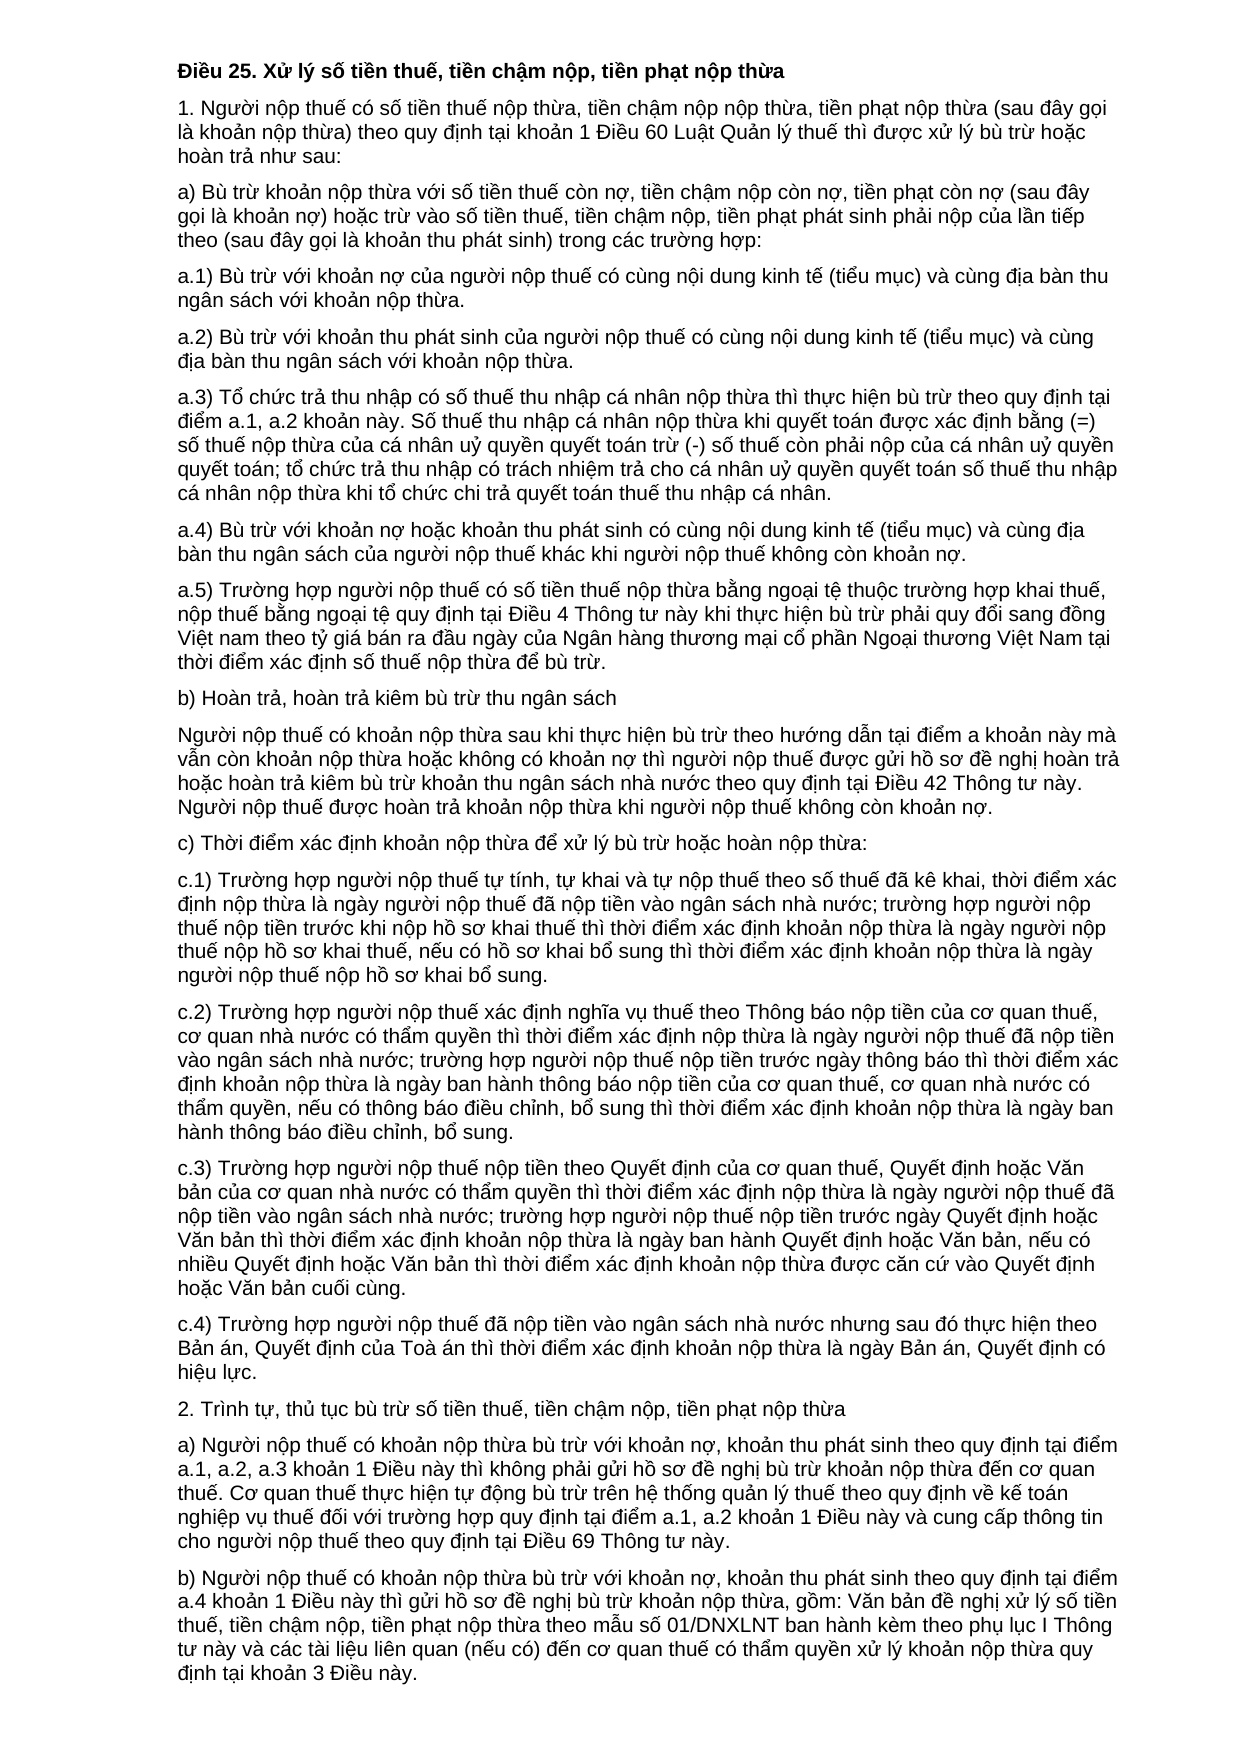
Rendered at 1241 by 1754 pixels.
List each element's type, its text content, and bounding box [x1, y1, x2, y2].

text c) Thời điểm xác định khoản nộp thừa để xử lý bù trừ hoặc hoàn nộp thừa: [177, 831, 1122, 855]
text a.3) Tổ chức trả thu nhập có số thuế thu nhập cá nhân nộp thừa thì thực hiện bù trừ theo quy định tại điểm a.1, a.2 khoản này. Số thuế thu nhập cá nhân nộp thừa khi quyết toán được xác định bằng (=) số thuế nộp thừa của cá nhân uỷ quyền quyết toán trừ (-) số thuế còn phải nộp của cá nhân uỷ quyền quyết toán; tổ chức trả thu nhập có trách nhiệm trả cho cá nhân uỷ quyền quyết toán số thuế thu nhập cá nhân nộp thừa khi tổ chức chi trả quyết toán thuế thu nhập cá nhân. [177, 385, 1122, 505]
text 1. Người nộp thuế có số tiền thuế nộp thừa, tiền chậm nộp nộp thừa, tiền phạt nộp thừa (sau đây gọi là khoản nộp thừa) theo quy định tại khoản 1 Điều 60 Luật Quản lý thuế thì được xử lý bù trừ hoặc hoàn trả như sau: [177, 96, 1122, 167]
text b) Người nộp thuế có khoản nộp thừa bù trừ với khoản nợ, khoản thu phát sinh theo quy định tại điểm a.4 khoản 1 Điều này thì gửi hồ sơ đề nghị bù trừ khoản nộp thừa, gồm: Văn bản đề nghị xử lý số tiền thuế, tiền chậm nộp, tiền phạt nộp thừa theo mẫu số 01/DNXLNT ban hành kèm theo phụ lục I Thông tư này và các tài liệu liên quan (nếu có) đến cơ quan thuế có thẩm quyền xử lý khoản nộp thừa quy định tại khoản 3 Điều này. [177, 1565, 1122, 1685]
text 2. Trình tự, thủ tục bù trừ số tiền thuế, tiền chậm nộp, tiền phạt nộp thừa [177, 1397, 1122, 1421]
text Người nộp thuế có khoản nộp thừa sau khi thực hiện bù trừ theo hướng dẫn tại điểm a khoản này mà vẫn còn khoản nộp thừa hoặc không có khoản nợ thì người nộp thuế được gửi hồ sơ đề nghị hoàn trả hoặc hoàn trả kiêm bù trừ khoản thu ngân sách nhà nước theo quy định tại Điều 42 Thông tư này. Người nộp thuế được hoàn trả khoản nộp thừa khi người nộp thuế không còn khoản nợ. [177, 723, 1122, 818]
text c.2) Trường hợp người nộp thuế xác định nghĩa vụ thuế theo Thông báo nộp tiền của cơ quan thuế, cơ quan nhà nước có thẩm quyền thì thời điểm xác định nộp thừa là ngày người nộp thuế đã nộp tiền vào ngân sách nhà nước; trường hợp người nộp thuế nộp tiền trước ngày thông báo thì thời điểm xác định khoản nộp thừa là ngày ban hành thông báo nộp tiền của cơ quan thuế, cơ quan nhà nước có thẩm quyền, nếu có thông báo điều chỉnh, bổ sung thì thời điểm xác định khoản nộp thừa là ngày ban hành thông báo điều chỉnh, bổ sung. [177, 1000, 1122, 1143]
text a.2) Bù trừ với khoản thu phát sinh của người nộp thuế có cùng nội dung kinh tế (tiểu mục) và cùng địa bàn thu ngân sách với khoản nộp thừa. [177, 325, 1122, 373]
text a.5) Trường hợp người nộp thuế có số tiền thuế nộp thừa bằng ngoại tệ thuộc trường hợp khai thuế, nộp thuế bằng ngoại tệ quy định tại Điều 4 Thông tư này khi thực hiện bù trừ phải quy đổi sang đồng Việt nam theo tỷ giá bán ra đầu ngày của Ngân hàng thương mại cổ phần Ngoại thương Việt Nam tại thời điểm xác định số thuế nộp thừa để bù trừ. [177, 578, 1122, 674]
text a) Người nộp thuế có khoản nộp thừa bù trừ với khoản nợ, khoản thu phát sinh theo quy định tại điểm a.1, a.2, a.3 khoản 1 Điều này thì không phải gửi hồ sơ đề nghị bù trừ khoản nộp thừa đến cơ quan thuế. Cơ quan thuế thực hiện tự động bù trừ trên hệ thống quản lý thuế theo quy định về kế toán nghiệp vụ thuế đối với trường hợp quy định tại điểm a.1, a.2 khoản 1 Điều này và cung cấp thông tin cho người nộp thuế theo quy định tại Điều 69 Thông tư này. [177, 1433, 1122, 1553]
text c.4) Trường hợp người nộp thuế đã nộp tiền vào ngân sách nhà nước nhưng sau đó thực hiện theo Bản án, Quyết định của Toà án thì thời điểm xác định khoản nộp thừa là ngày Bản án, Quyết định có hiệu lực. [177, 1312, 1122, 1384]
text c.3) Trường hợp người nộp thuế nộp tiền theo Quyết định của cơ quan thuế, Quyết định hoặc Văn bản của cơ quan nhà nước có thẩm quyền thì thời điểm xác định nộp thừa là ngày người nộp thuế đã nộp tiền vào ngân sách nhà nước; trường hợp người nộp thuế nộp tiền trước ngày Quyết định hoặc Văn bản thì thời điểm xác định khoản nộp thừa là ngày ban hành Quyết định hoặc Văn bản, nếu có nhiều Quyết định hoặc Văn bản thì thời điểm xác định khoản nộp thừa được căn cứ vào Quyết định hoặc Văn bản cuối cùng. [177, 1156, 1122, 1300]
subtitle Điều 25. Xử lý số tiền thuế, tiền chậm nộp, tiền phạt nộp thừa [177, 59, 1122, 83]
text c.1) Trường hợp người nộp thuế tự tính, tự khai và tự nộp thuế theo số thuế đã kê khai, thời điểm xác định nộp thừa là ngày người nộp thuế đã nộp tiền vào ngân sách nhà nước; trường hợp người nộp thuế nộp tiền trước khi nộp hồ sơ khai thuế thì thời điểm xác định khoản nộp thừa là ngày người nộp thuế nộp hồ sơ khai thuế, nếu có hồ sơ khai bổ sung thì thời điểm xác định khoản nộp thừa là ngày người nộp thuế nộp hồ sơ khai bổ sung. [177, 867, 1122, 987]
text b) Hoàn trả, hoàn trả kiêm bù trừ thu ngân sách [177, 686, 1122, 710]
text a.4) Bù trừ với khoản nợ hoặc khoản thu phát sinh có cùng nội dung kinh tế (tiểu mục) và cùng địa bàn thu ngân sách của người nộp thuế khác khi người nộp thuế không còn khoản nợ. [177, 517, 1122, 565]
text a.1) Bù trừ với khoản nợ của người nộp thuế có cùng nội dung kinh tế (tiểu mục) và cùng địa bàn thu ngân sách với khoản nộp thừa. [177, 264, 1122, 312]
text a) Bù trừ khoản nộp thừa với số tiền thuế còn nợ, tiền chậm nộp còn nợ, tiền phạt còn nợ (sau đây gọi là khoản nợ) hoặc trừ vào số tiền thuế, tiền chậm nộp, tiền phạt phát sinh phải nộp của lần tiếp theo (sau đây gọi là khoản thu phát sinh) trong các trường hợp: [177, 180, 1122, 252]
